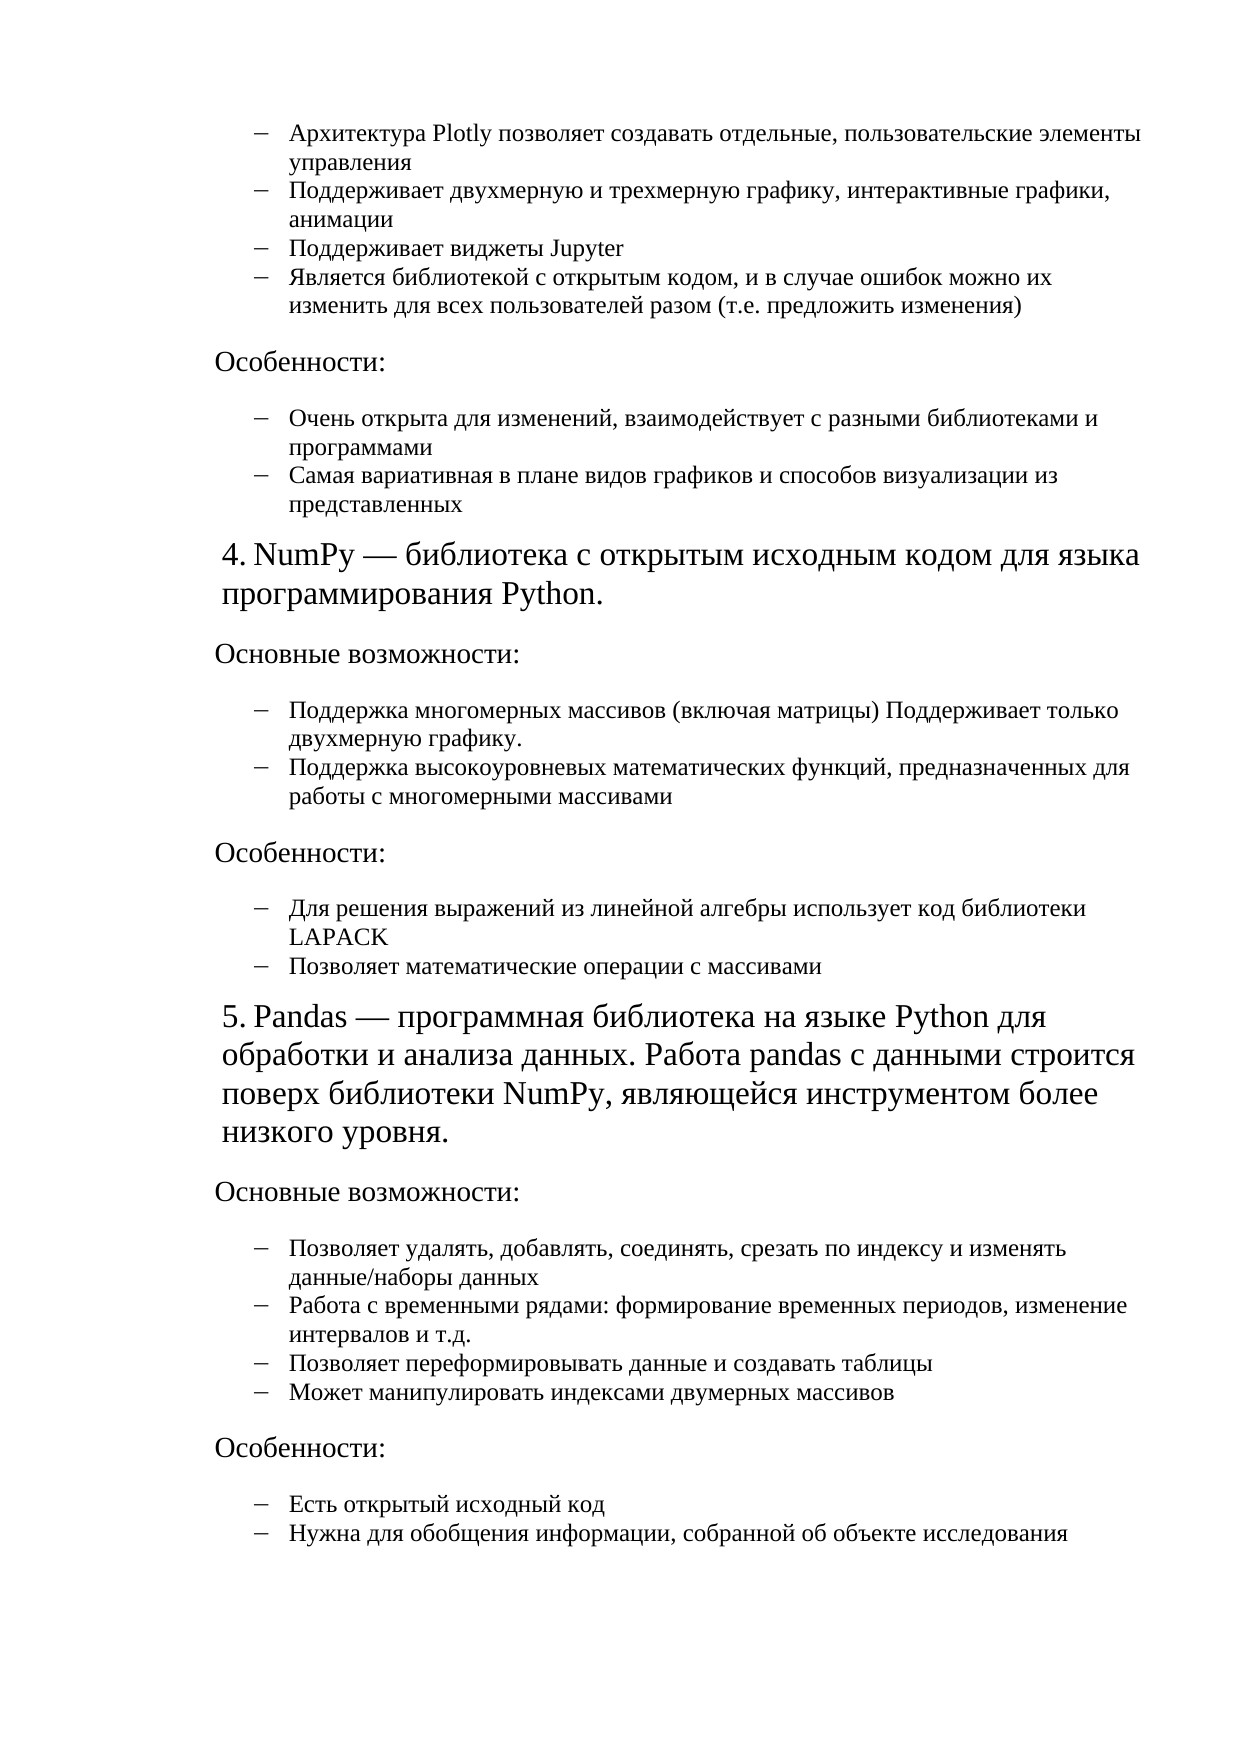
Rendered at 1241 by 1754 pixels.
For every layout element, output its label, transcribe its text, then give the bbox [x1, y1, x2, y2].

list Является библиотекой с открытым кодом, и в случае ошибок можно их изменить для всех пользователей разом (т.е. предложить изменения) [251, 262, 1152, 319]
text Особенности: [177, 835, 1152, 868]
list Позволяет математические операции с массивами [251, 951, 1152, 979]
list Поддержка многомерных массивов (включая матрицы) Поддерживает только двухмерную графику. [251, 695, 1152, 752]
list Поддерживает виджеты Jupyter [251, 233, 1152, 262]
text Основные возможности: [177, 636, 1152, 670]
text 4. NumPy — библиотека с открытым исходным кодом для языка программирования Python. [222, 534, 1152, 611]
list Поддерживает двухмерную и трехмерную графику, интерактивные графики, анимации [251, 176, 1152, 233]
list Архитектура Plotly позволяет создавать отдельные, пользовательские элементы управления [251, 118, 1152, 176]
list Может манипулировать индексами двумерных массивов [251, 1377, 1152, 1406]
list Нужна для обобщения информации, собранной об объекте исследования [251, 1518, 1152, 1547]
text Основные возможности: [177, 1174, 1152, 1208]
text 5. Pandas — программная библиотека на языке Python для обработки и анализа данных. Работа pandas с данными строится поверх библиотеки NumPy, являющейся инструментом более низкого уровня. [222, 996, 1152, 1149]
list Для решения выражений из линейной алгебры использует код библиотеки LAPACK [251, 893, 1152, 951]
list Поддержка высокоуровневых математических функций, предназначенных для работы с многомерными массивами [251, 752, 1152, 810]
list Позволяет переформировывать данные и создавать таблицы [251, 1348, 1152, 1377]
list Позволяет удалять, добавлять, соединять, срезать по индексу и изменять данные/наборы данных [251, 1233, 1152, 1291]
list Самая вариативная в плане видов графиков и способов визуализации из представленных [251, 460, 1152, 518]
list Есть открытый исходный код [251, 1489, 1152, 1518]
list Работа с временными рядами: формирование временных периодов, изменение интервалов и т.д. [251, 1291, 1152, 1348]
text Особенности: [177, 1431, 1152, 1464]
text Особенности: [177, 344, 1152, 378]
list Очень открыта для изменений, взаимодействует с разными библиотеками и программами [251, 403, 1152, 460]
